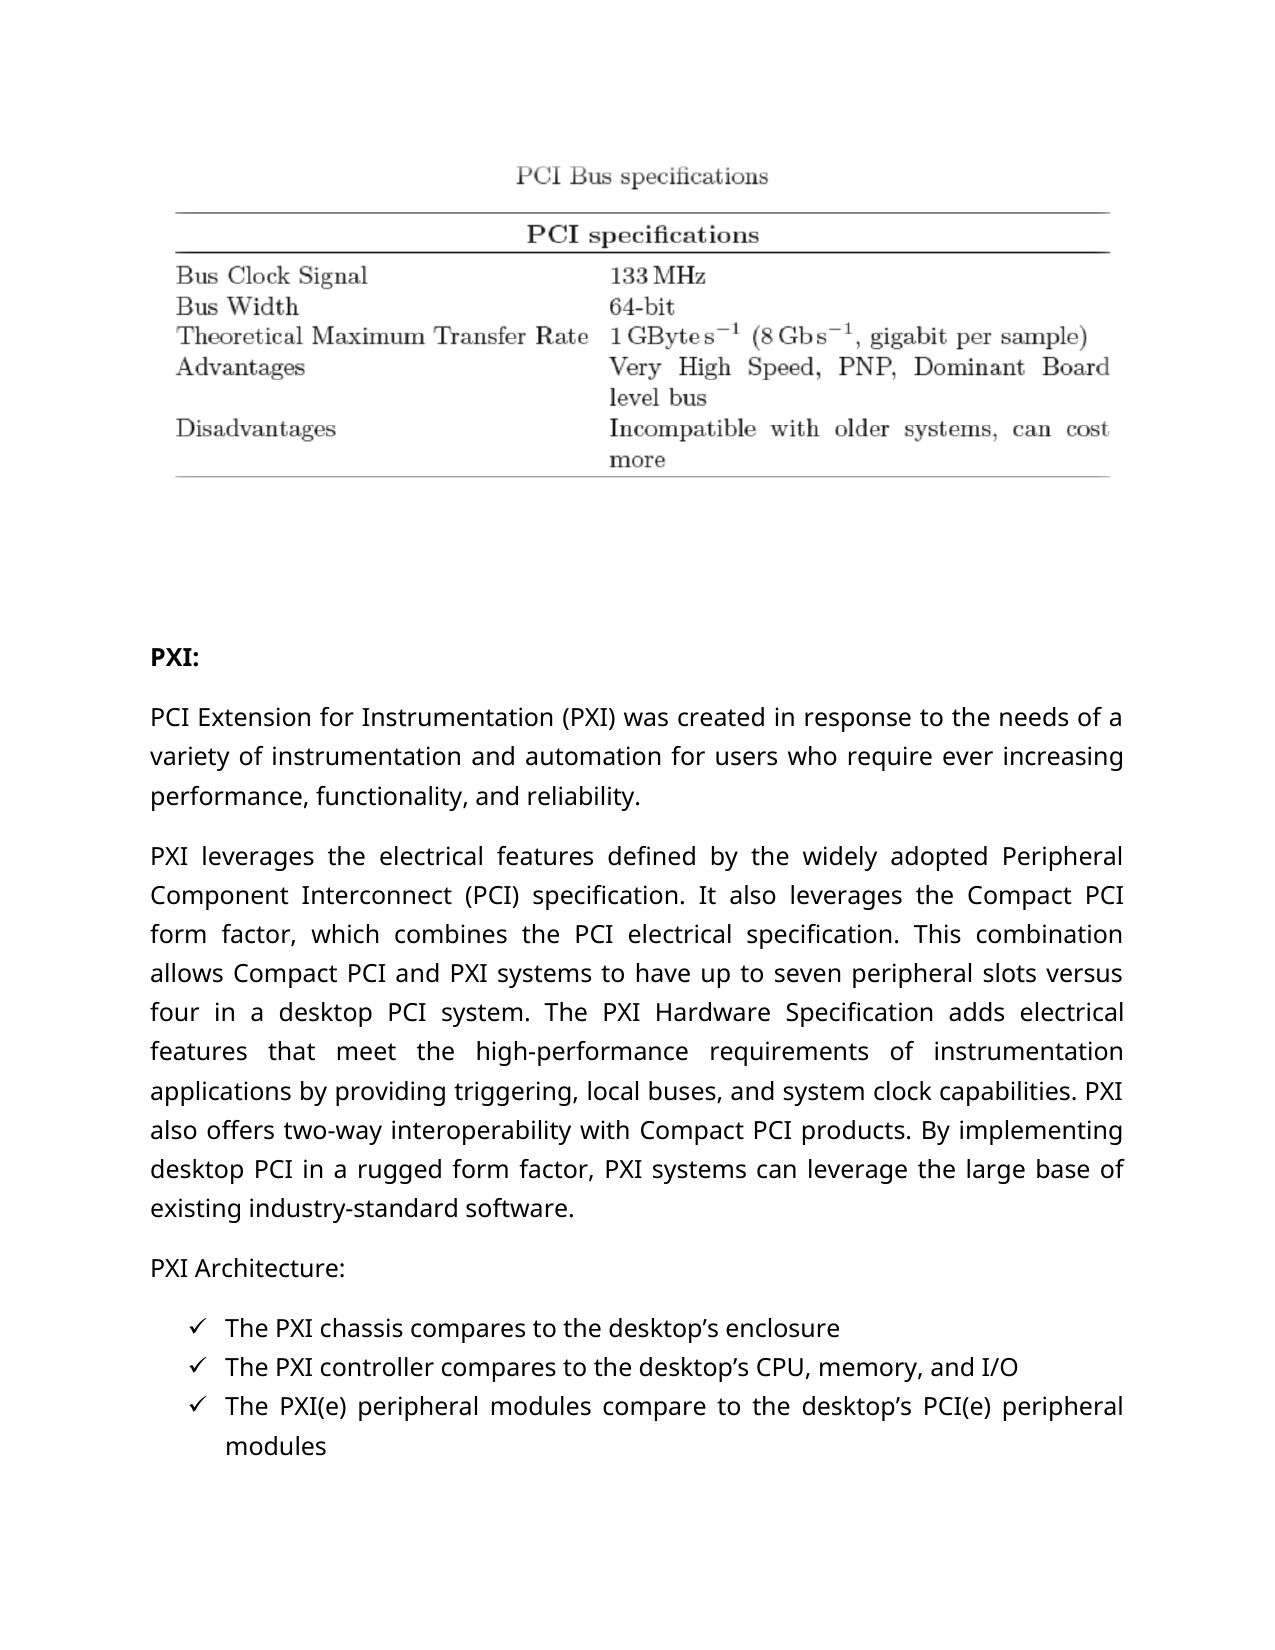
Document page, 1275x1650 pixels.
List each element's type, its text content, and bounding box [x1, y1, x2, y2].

list The PXI chassis compares to the desktop’s enclosure [187, 1311, 1125, 1345]
list The PXI controller compares to the desktop’s CPU, memory, and I/O [187, 1350, 1125, 1384]
text PXI: [150, 640, 1125, 674]
text PXI Architecture: [150, 1251, 1125, 1285]
text PCI Extension for Instrumentation (PXI) was created in response to the needs of a variety of instrumentation and automation for users who require ever increasing performance, functionality, and reliability. [150, 700, 1125, 812]
list The PXI(e) peripheral modules compare to the desktop’s PCI(e) peripheral modules [187, 1389, 1125, 1462]
picture [183, 179, 1100, 467]
text PXI leverages the electrical features defined by the widely adopted Peripheral Component Interconnect (PCI) specification. It also leverages the Compact PCI form factor, which combines the PCI electrical specification. This combination allows Compact PCI and PXI systems to have up to seven peripheral slots versus four in a desktop PCI system. The PXI Hardware Specification adds electrical features that meet the high-performance requirements of instrumentation applications by providing triggering, local buses, and system clock capabilities. PXI also offers two-way interoperability with Compact PCI products. By implementing desktop PCI in a rugged form factor, PXI systems can leverage the large base of existing industry-standard software. [150, 838, 1125, 1225]
